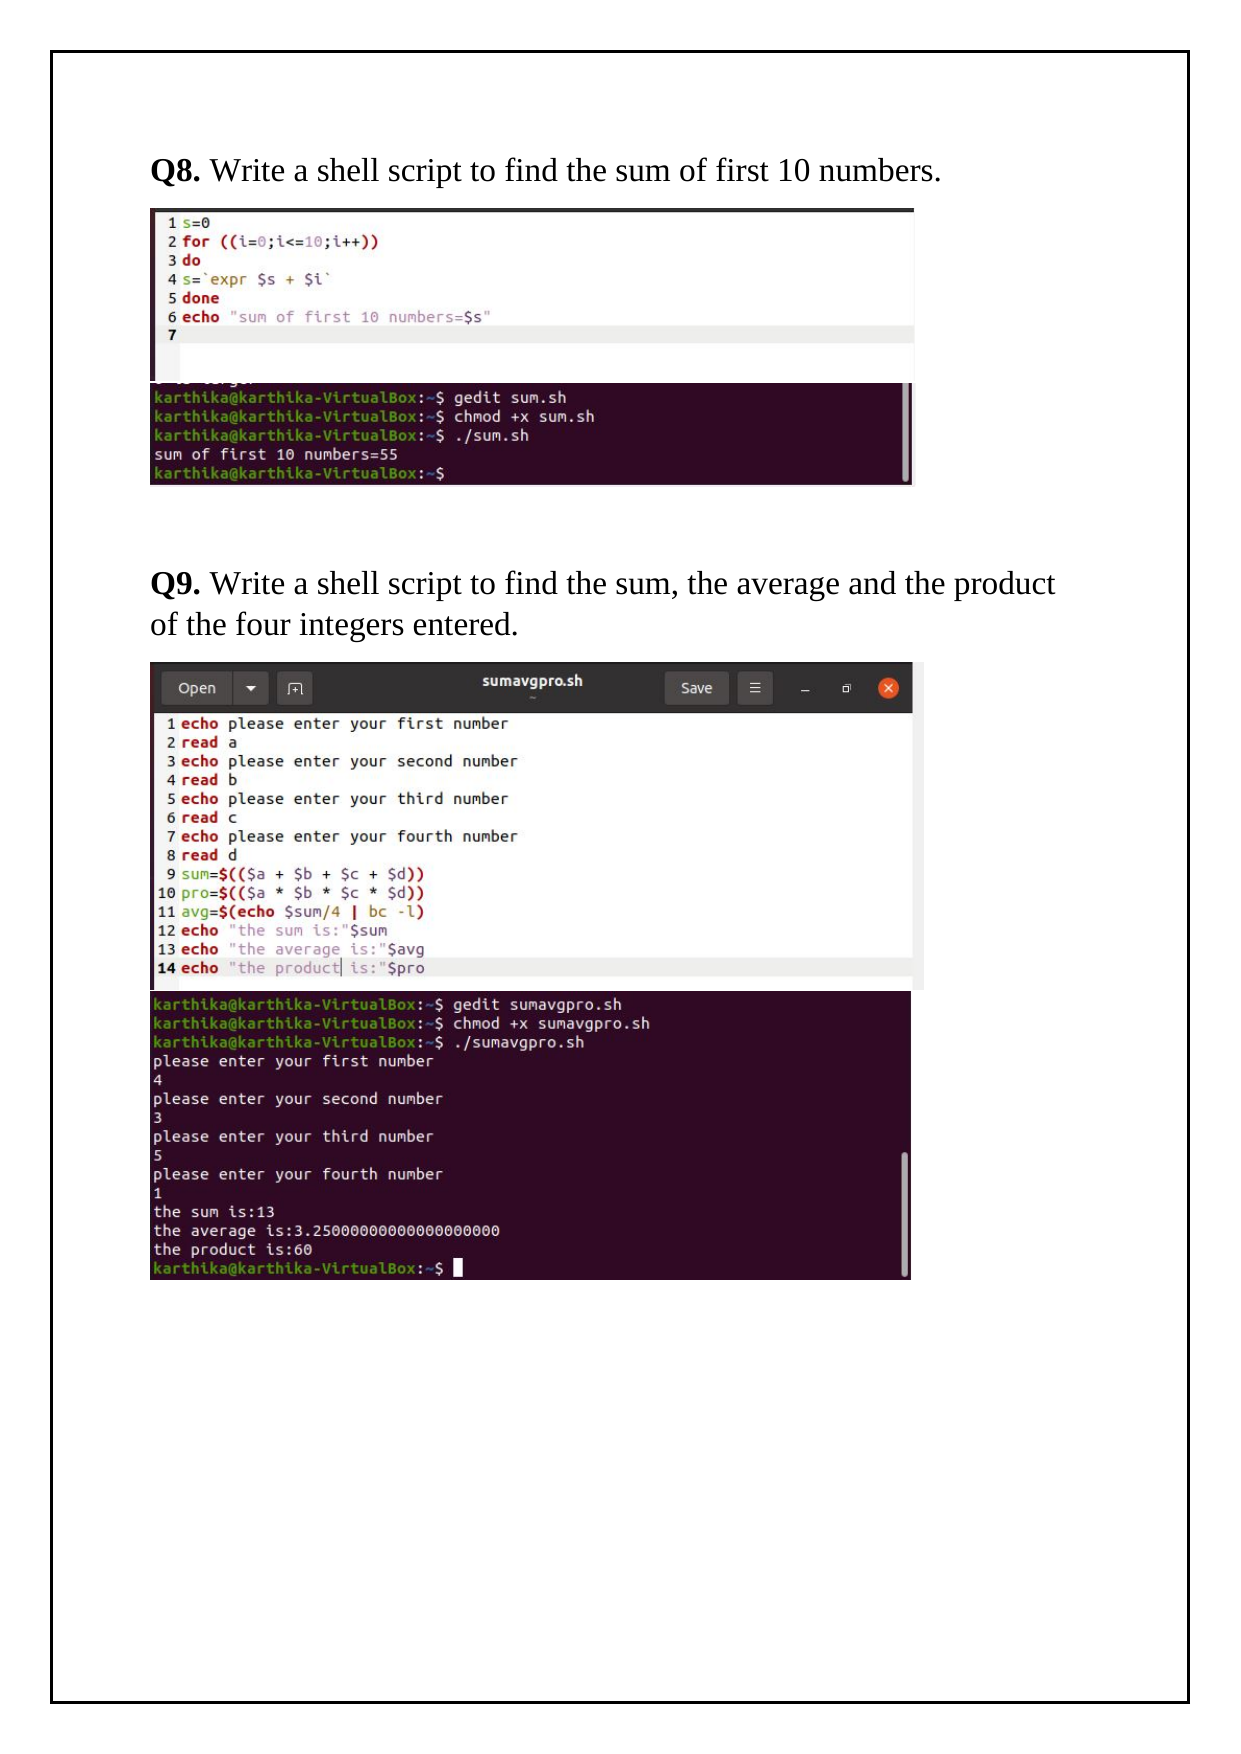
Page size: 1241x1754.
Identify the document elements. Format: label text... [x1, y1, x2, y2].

picture [150, 662, 924, 990]
picture [150, 991, 912, 1280]
text Q9. Write a shell script to find the sum, the average and the product of the four integers entered. [150, 563, 1090, 643]
text Q8. Write a shell script to find the sum of first 10 numbers. [150, 150, 1090, 188]
picture [150, 383, 916, 487]
picture [150, 208, 915, 381]
